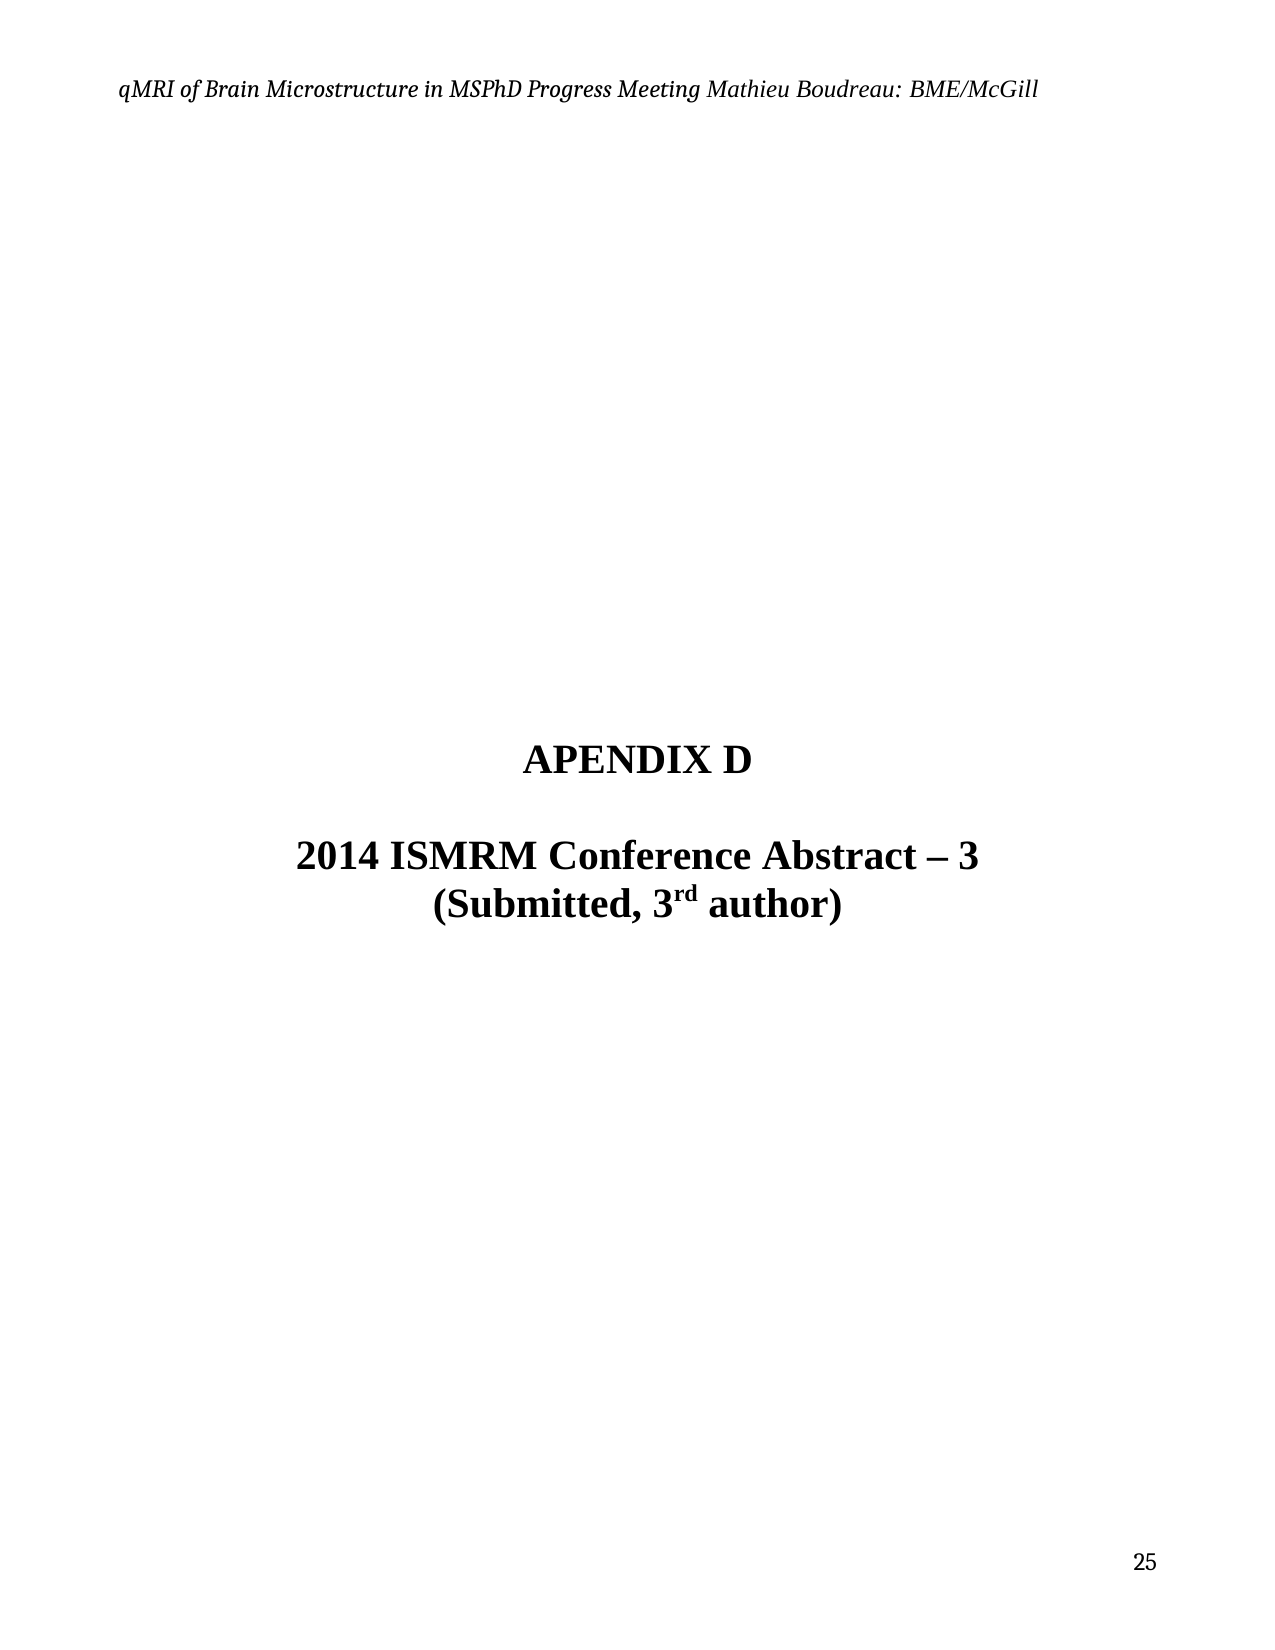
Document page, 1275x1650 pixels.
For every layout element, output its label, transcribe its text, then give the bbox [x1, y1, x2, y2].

text 2014 ISMRM Conference Abstract – 3 [118, 830, 1157, 878]
text APENDIX D [118, 734, 1157, 782]
text (Submitted, 3rd author) [118, 878, 1157, 926]
